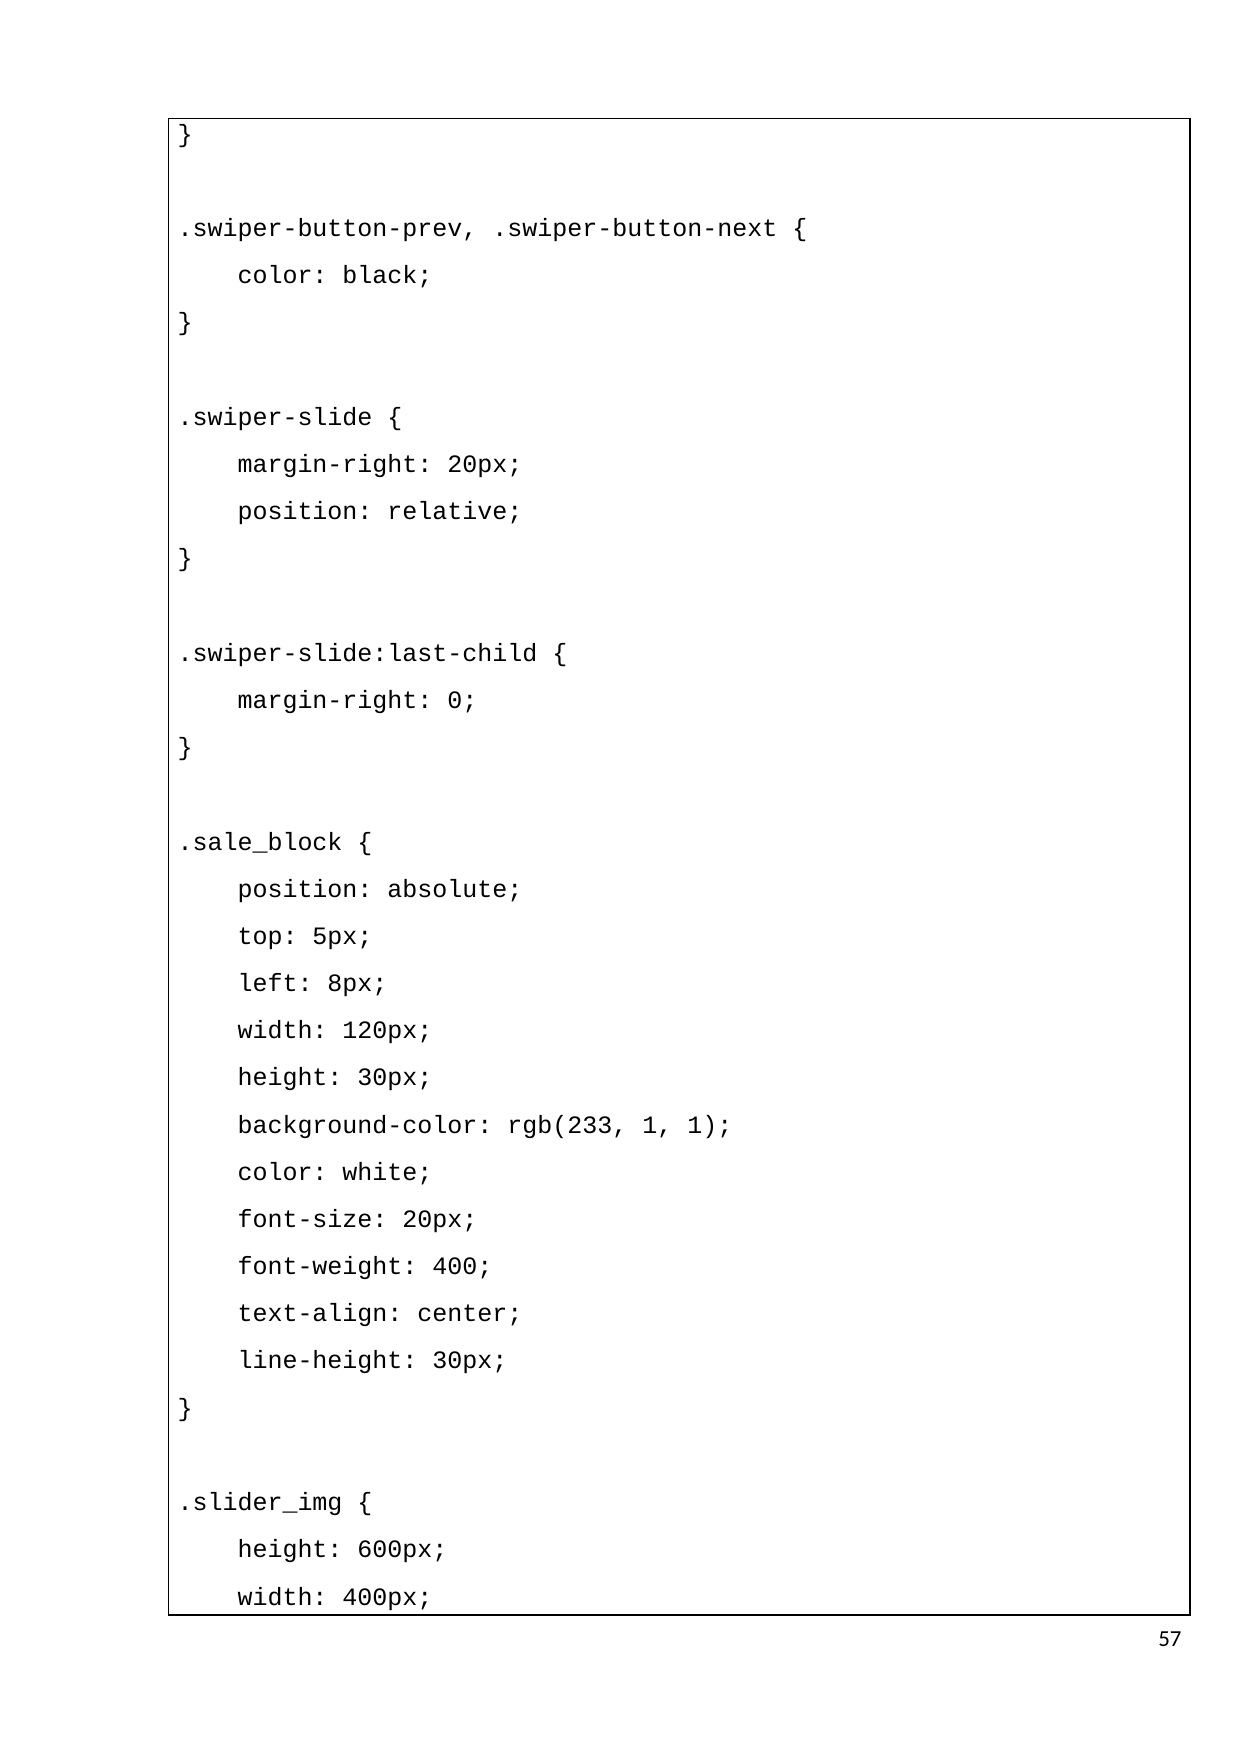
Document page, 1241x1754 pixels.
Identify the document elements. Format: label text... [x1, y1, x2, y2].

text font-weight: 400; [169, 1251, 1189, 1282]
text width: 120px; [169, 1015, 1189, 1046]
text position: relative; [169, 496, 1189, 527]
text text-align: center; [169, 1298, 1189, 1329]
text .sale_block { [169, 826, 1189, 857]
text .swiper-slide:last-child { [169, 637, 1189, 669]
text font-size: 20px; [169, 1203, 1189, 1235]
text left: 8px; [169, 967, 1189, 999]
text } [169, 119, 1189, 149]
text height: 600px; [169, 1534, 1189, 1565]
text height: 30px; [169, 1062, 1189, 1093]
text .swiper-button-prev, .swiper-button-next { [169, 212, 1189, 244]
text color: black; [169, 260, 1189, 291]
text line-height: 30px; [169, 1345, 1189, 1376]
text .swiper-slide { [169, 401, 1189, 433]
text background-color: rgb(233, 1, 1); [169, 1109, 1189, 1141]
text .slider_img { [169, 1487, 1189, 1518]
text color: white; [169, 1156, 1189, 1188]
text margin-right: 20px; [169, 448, 1189, 480]
text } [169, 732, 1189, 763]
text } [169, 1392, 1189, 1424]
text } [169, 543, 1189, 574]
text margin-right: 0; [169, 684, 1189, 716]
text } [169, 307, 1189, 338]
text position: absolute; [169, 873, 1189, 904]
text top: 5px; [169, 920, 1189, 952]
text width: 400px; [169, 1581, 1189, 1614]
